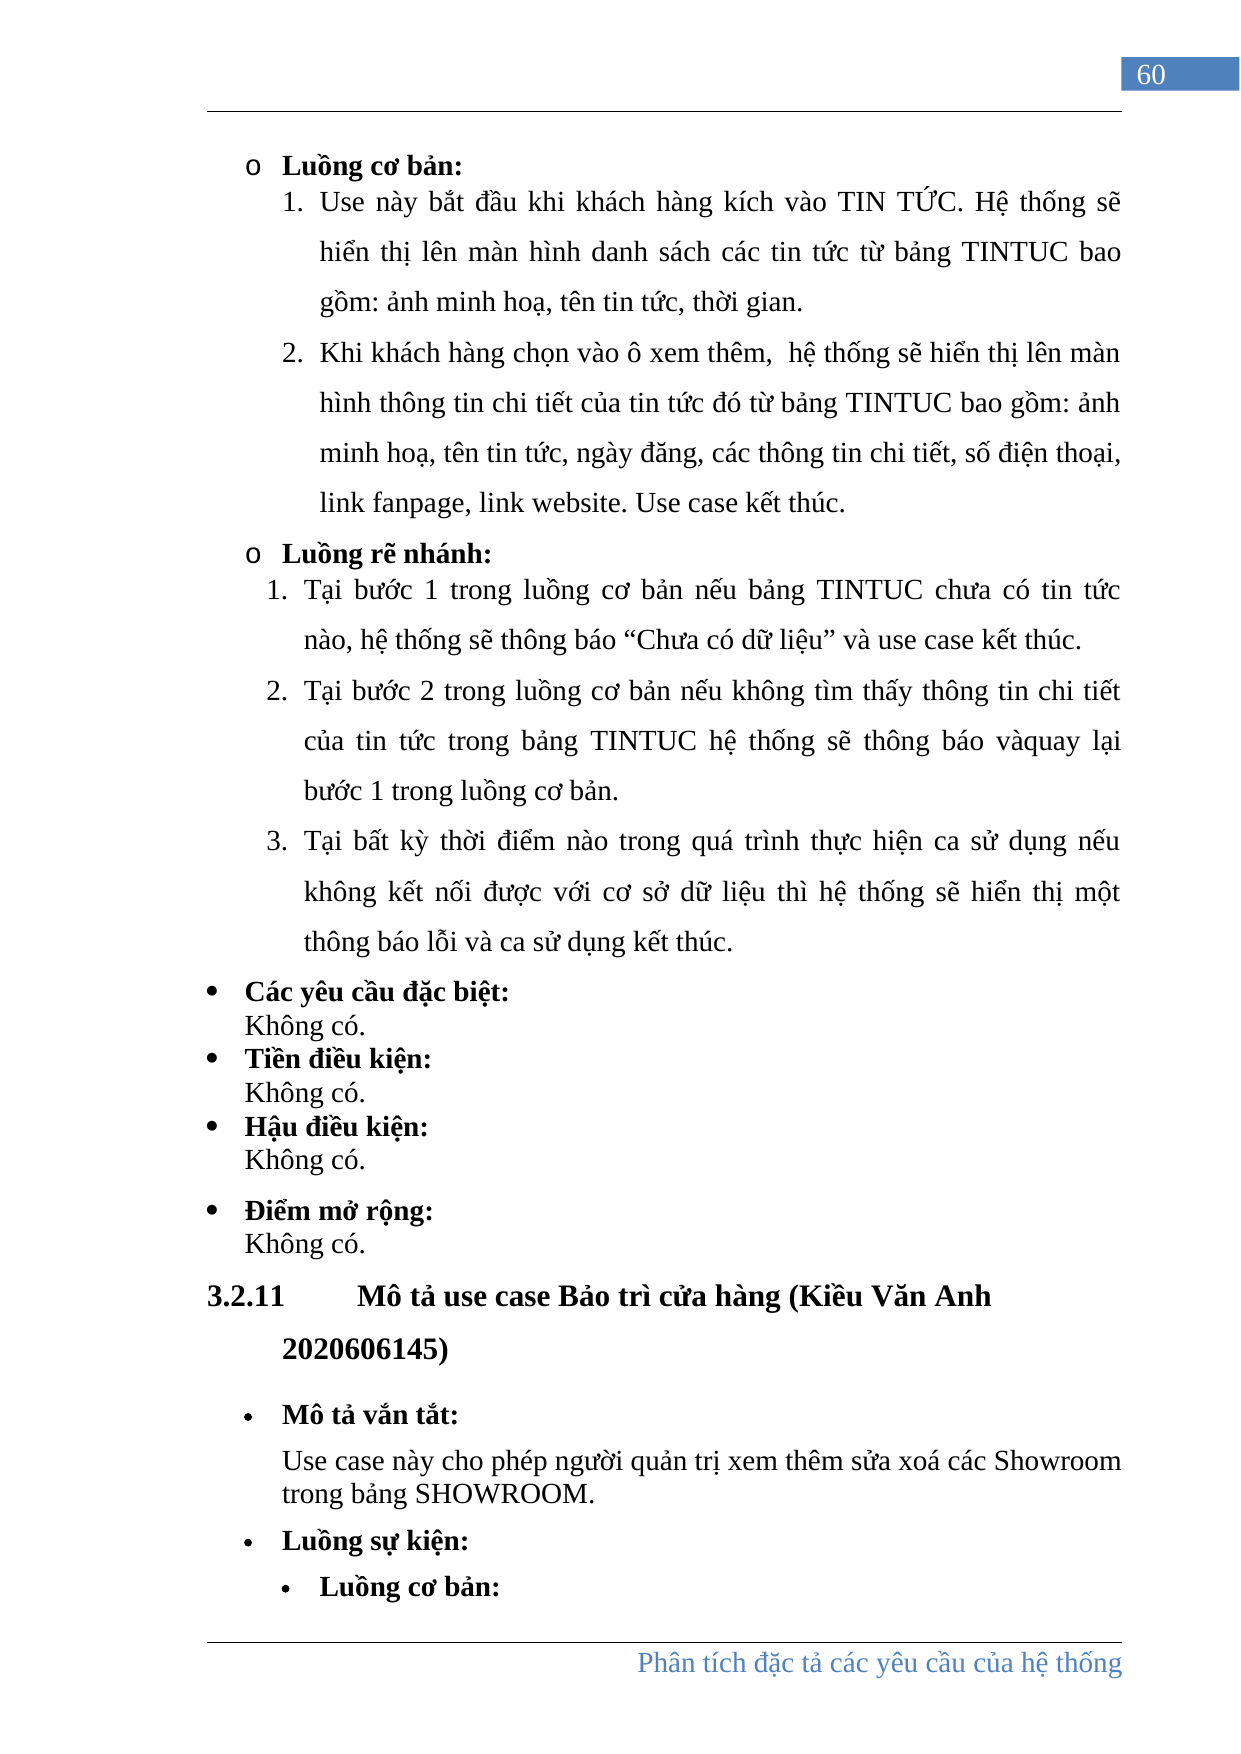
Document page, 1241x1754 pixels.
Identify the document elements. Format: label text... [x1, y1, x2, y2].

list Điểm mở rộng: [207, 1193, 1122, 1226]
text Không có. [244, 1075, 1122, 1109]
list Hậu điều kiện: [207, 1109, 1122, 1142]
list Luồng cơ bản: [244, 148, 1122, 184]
list Luồng cơ bản: [282, 1569, 1122, 1602]
list Tiền điều kiện: [207, 1042, 1122, 1075]
text Use case này cho phép người quản trị xem thêm sửa xoá các Showroom trong bảng SHOWROOM. [282, 1443, 1122, 1510]
list Tại bước 1 trong luồng cơ bản nếu bảng TINTUC chưa có tin tức nào, hệ thống sẽ thông báo “Chưa có dữ liệu” và use case kết thúc. [266, 572, 1122, 656]
list Tại bất kỳ thời điểm nào trong quá trình thực hiện ca sử dụng nếu không kết nối được với cơ sở dữ liệu thì hệ thống sẽ hiển thị một thông báo lỗi và ca sử dụng kết thúc. [266, 823, 1122, 958]
list Luồng rẽ nhánh: [244, 536, 1122, 572]
list Các yêu cầu đặc biệt: [207, 974, 1122, 1008]
list Tại bước 2 trong luồng cơ bản nếu không tìm thấy thông tin chi tiết của tin tức trong bảng TINTUC hệ thống sẽ thông báo vàquay lại bước 1 trong luồng cơ bản. [266, 673, 1122, 807]
text Không có. [244, 1008, 1122, 1042]
text Không có. [244, 1226, 1122, 1260]
list Khi khách hàng chọn vào ô xem thêm, hệ thống sẽ hiển thị lên màn hình thông tin chi tiết của tin tức đó từ bảng TINTUC bao gồm: ảnh minh hoạ, tên tin tức, ngày đăng, các thông tin chi tiết, số điện thoại, link fanpage, link website. Use case kết thúc. [282, 335, 1122, 519]
list Mô tả vắn tắt: [244, 1397, 1122, 1431]
subtitle Mô tả use case Bảo trì cửa hàng (Kiều Văn Anh 2020606145) [207, 1277, 1122, 1367]
list Luồng sự kiện: [244, 1523, 1122, 1556]
text Không có. [244, 1142, 1122, 1176]
list Use này bắt đầu khi khách hàng kích vào TIN TỨC. Hệ thống sẽ hiển thị lên màn hình danh sách các tin tức từ bảng TINTUC bao gồm: ảnh minh hoạ, tên tin tức, thời gian. [282, 184, 1122, 318]
